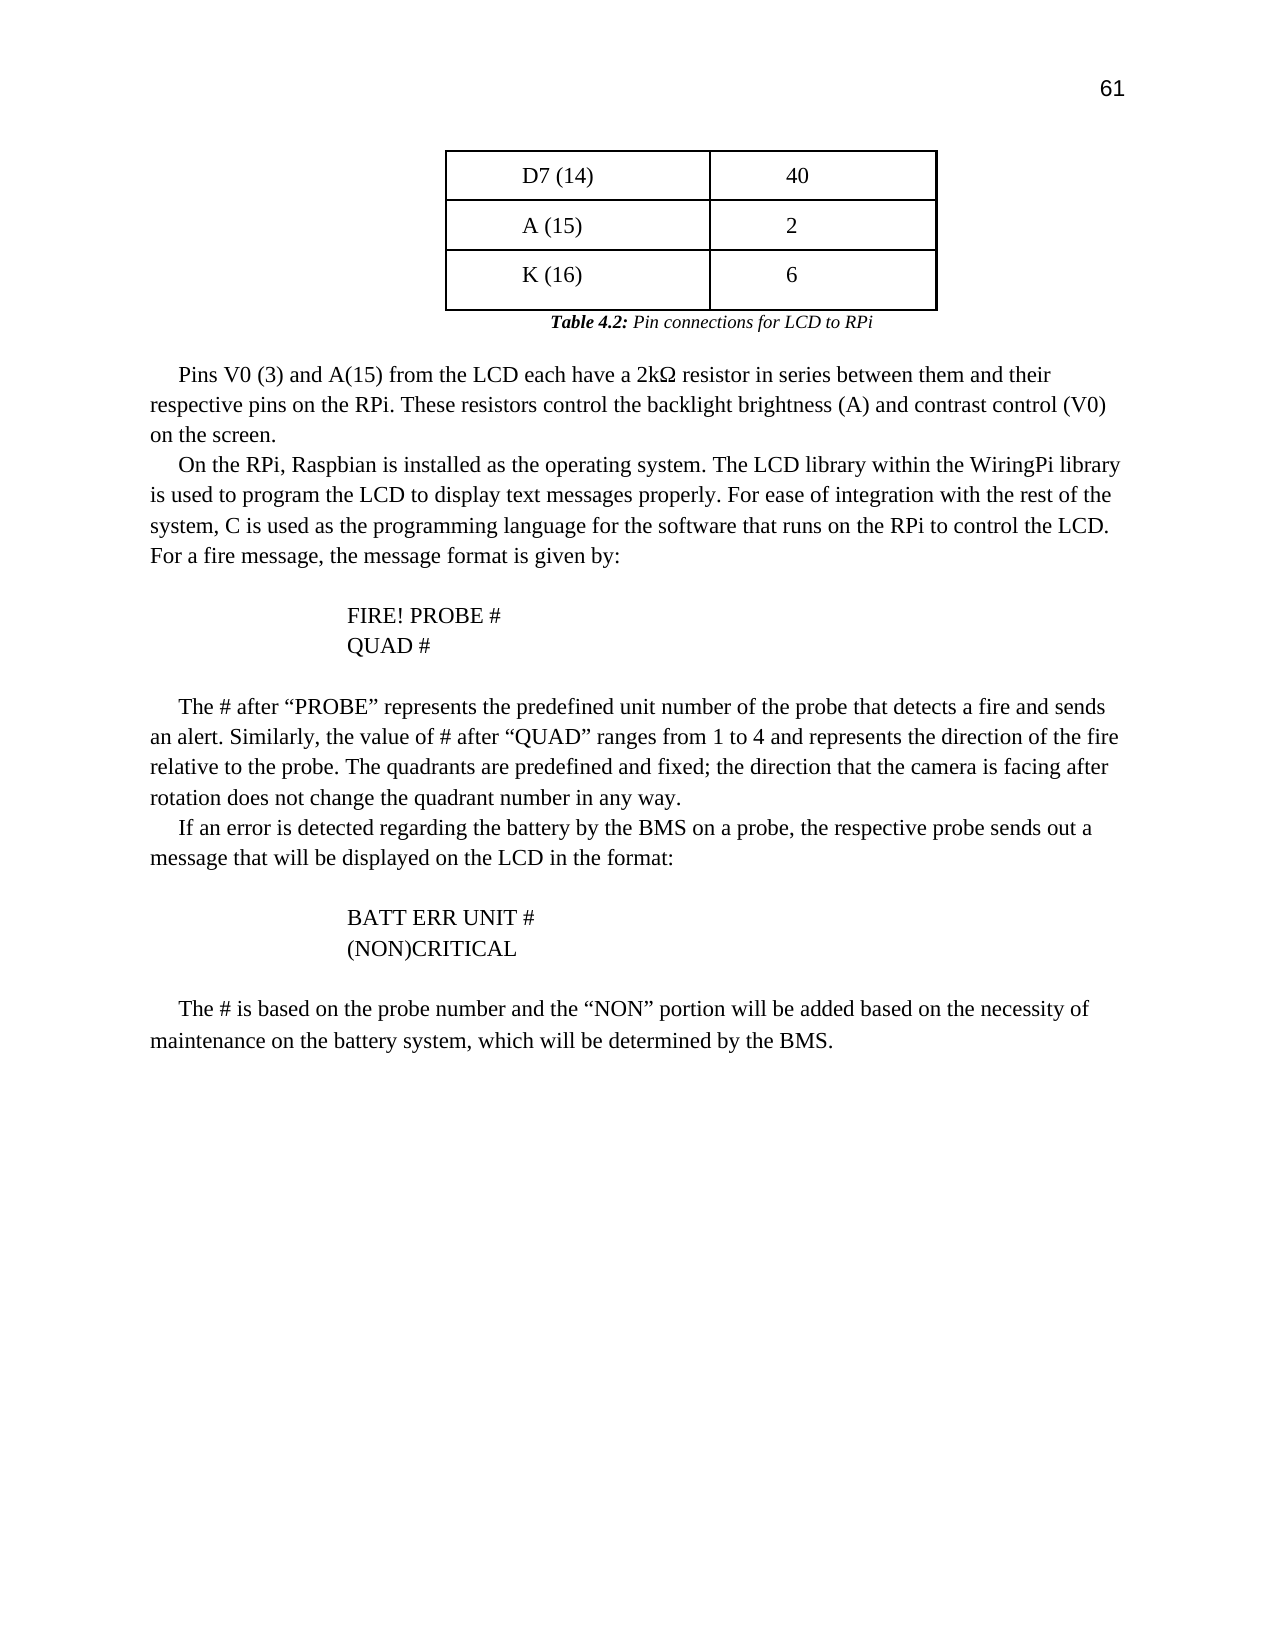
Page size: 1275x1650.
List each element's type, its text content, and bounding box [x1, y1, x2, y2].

text Table 4.2: Pin connections for LCD to RPi [225, 311, 1125, 333]
text Pins V0 (3) and A(15) from the LCD each have a 2kΩ resistor in series between them and their respective pins on the RPi. These resistors control the backlight brightness (A) and contrast control (V0) on the screen. [150, 361, 1125, 447]
text FIRE! PROBE # [272, 602, 1125, 629]
text QUAD # [347, 632, 1125, 659]
text If an error is detected regarding the battery by the BMS on a probe, the respective probe sends out a message that will be displayed on the LCD in the format: [150, 814, 1125, 870]
table_cell D7 (14) [447, 152, 709, 199]
table_cell 40 [711, 152, 935, 199]
text The # is based on the probe number and the “NON” portion will be added based on the necessity of maintenance on the battery system, which will be determined by the BMS. [150, 995, 1125, 1054]
table_cell 2 [711, 201, 935, 248]
table_cell K (16) [447, 251, 709, 309]
text BATT ERR UNIT # [347, 904, 1125, 931]
text (NON)CRITICAL [347, 934, 1125, 961]
text On the RPi, Raspbian is installed as the operating system. The LCD library within the WiringPi library is used to program the LCD to display text messages properly. For ease of integration with the rest of the system, C is used as the programming language for the software that runs on the RPi to control the LCD. For a fire message, the message format is given by: [150, 451, 1125, 568]
table_cell 6 [711, 251, 935, 309]
table_cell A (15) [447, 201, 709, 248]
text The # after “PROBE” represents the predefined unit number of the probe that detects a fire and sends an alert. Similarly, the value of # after “QUAD” ranges from 1 to 4 and represents the direction of the fire relative to the probe. The quadrants are predefined and fixed; the direction that the camera is facing after rotation does not change the quadrant number in any way. [150, 693, 1125, 810]
